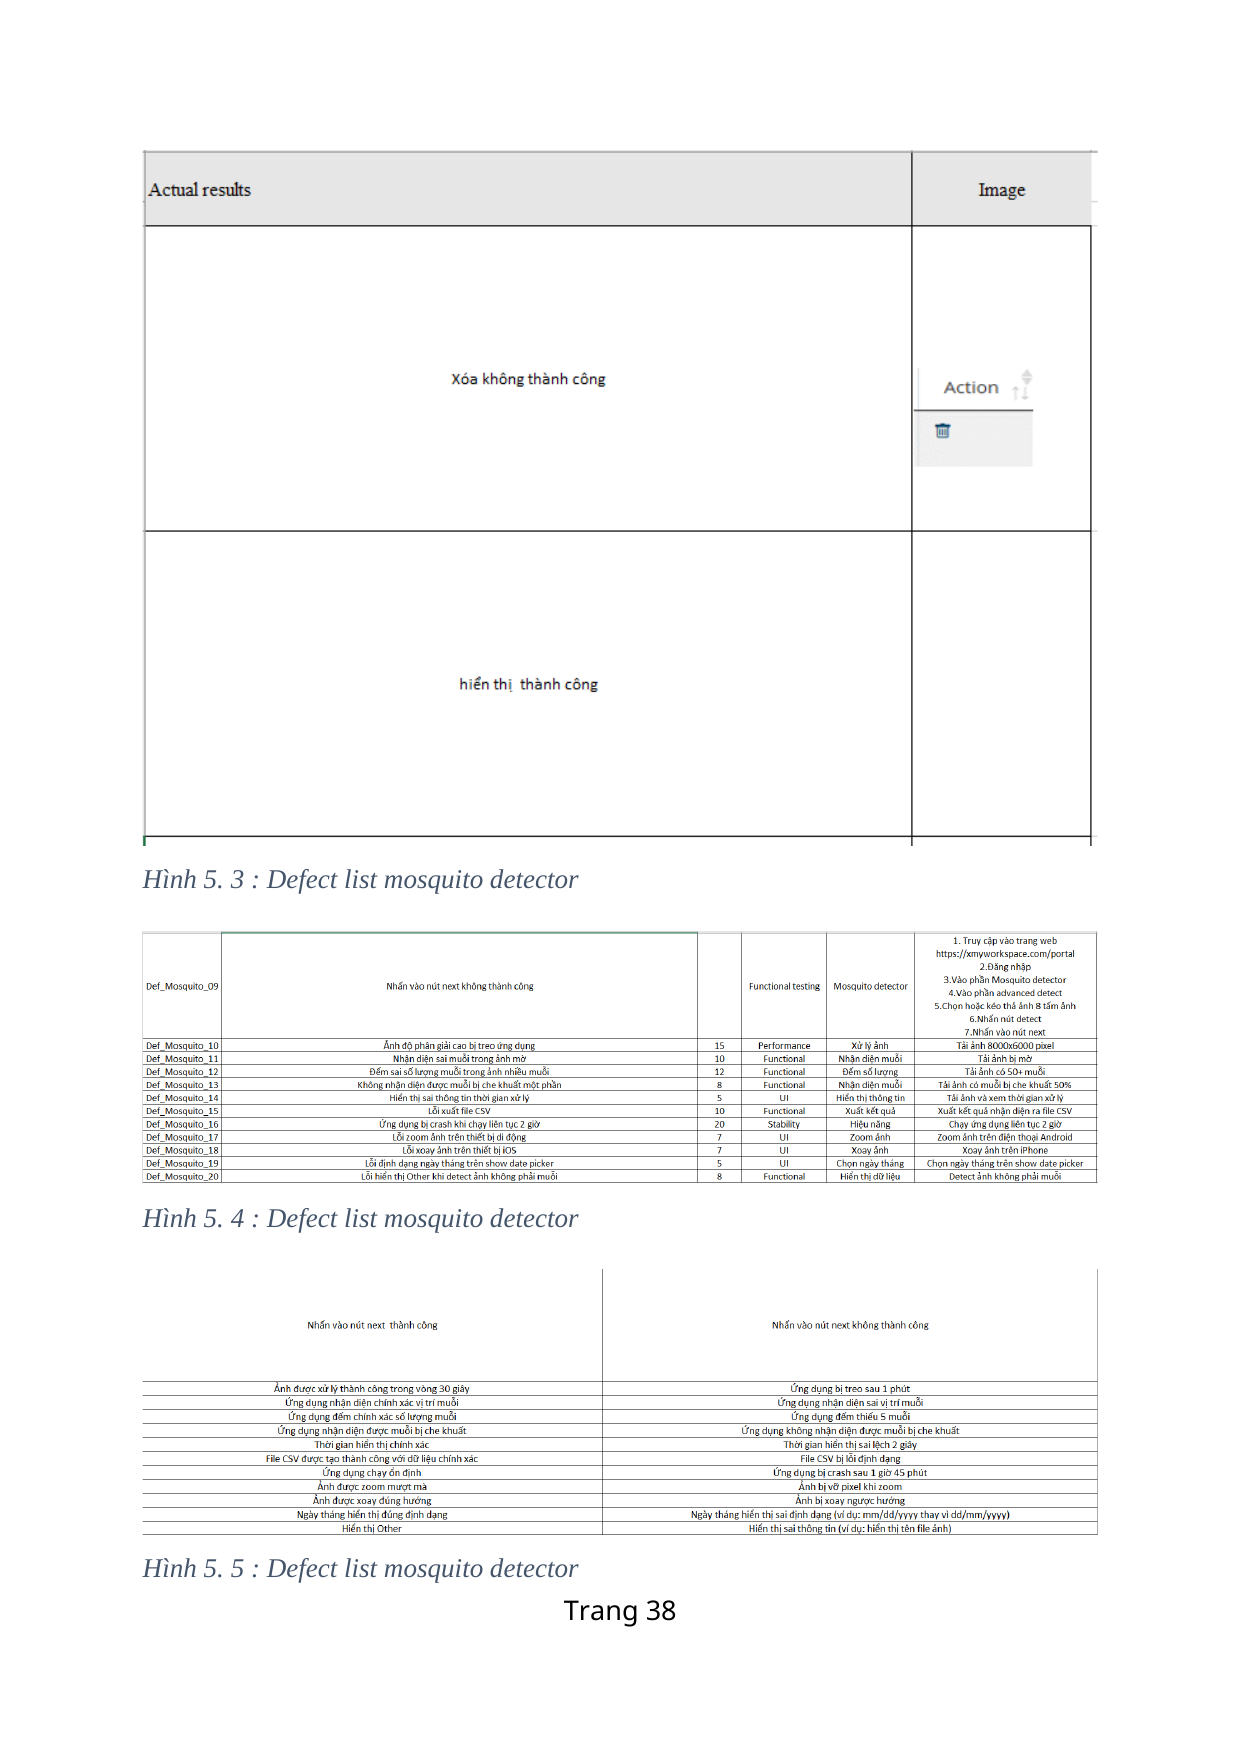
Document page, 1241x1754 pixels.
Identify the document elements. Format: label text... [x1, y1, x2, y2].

picture [142, 931, 1098, 1184]
picture [142, 1269, 1098, 1535]
picture [142, 150, 1098, 846]
